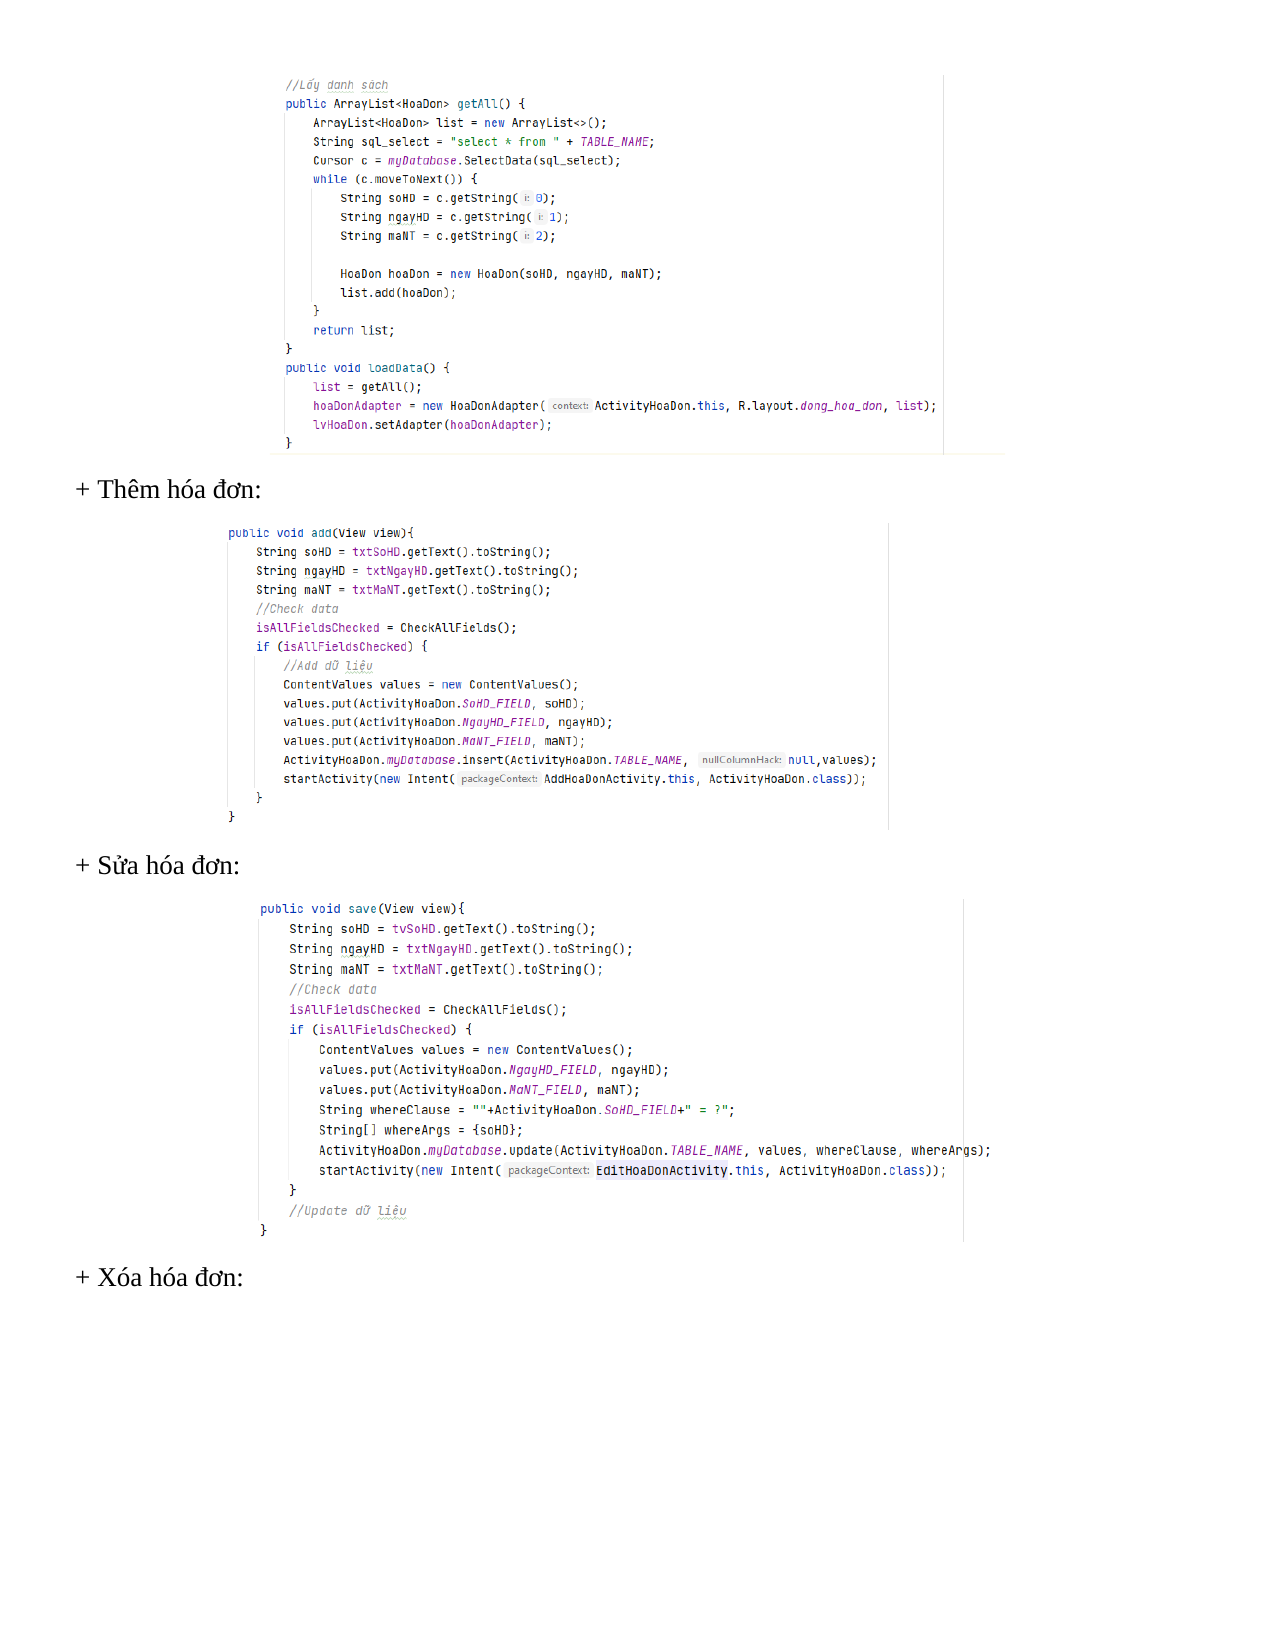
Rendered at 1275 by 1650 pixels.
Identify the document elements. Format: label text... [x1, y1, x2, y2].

text + Sửa hóa đơn: [75, 849, 1200, 880]
picture [245, 899, 1030, 1242]
text + Xóa hóa đơn: [75, 1261, 1200, 1292]
picture [269, 75, 1006, 455]
picture [216, 523, 1059, 830]
text + Thêm hóa đơn: [75, 473, 1200, 504]
